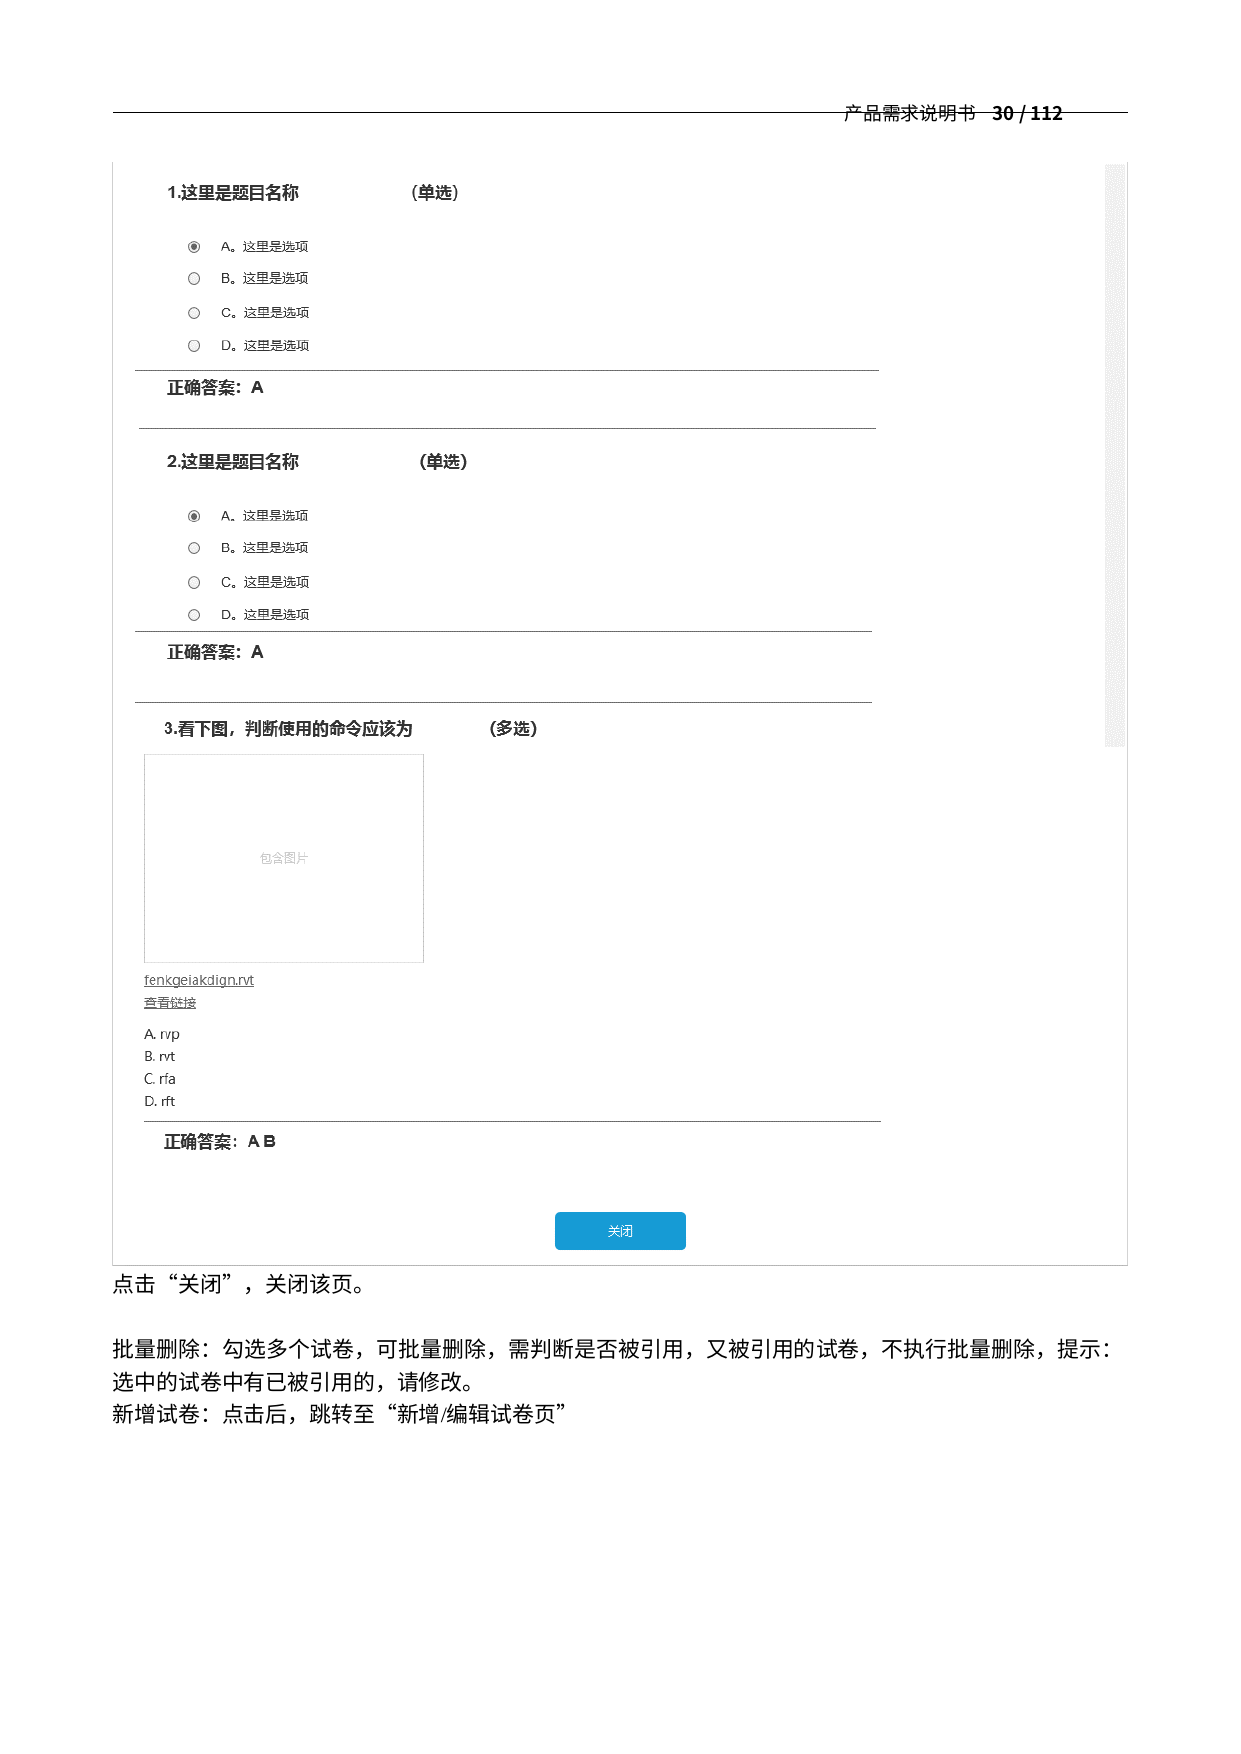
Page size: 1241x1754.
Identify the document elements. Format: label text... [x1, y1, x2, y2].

picture [112, 162, 1128, 1266]
text 批量删除：勾选多个试卷，可批量删除，需判断是否被引用，又被引用的试卷，不执行批量删除，提示：选中的试卷中有已被引用的，请修改。 [112, 1332, 1128, 1397]
text 点击“关闭”，关闭该页。 [112, 1267, 1128, 1299]
text 新增试卷：点击后，跳转至“新增/编辑试卷页” [112, 1397, 1128, 1429]
